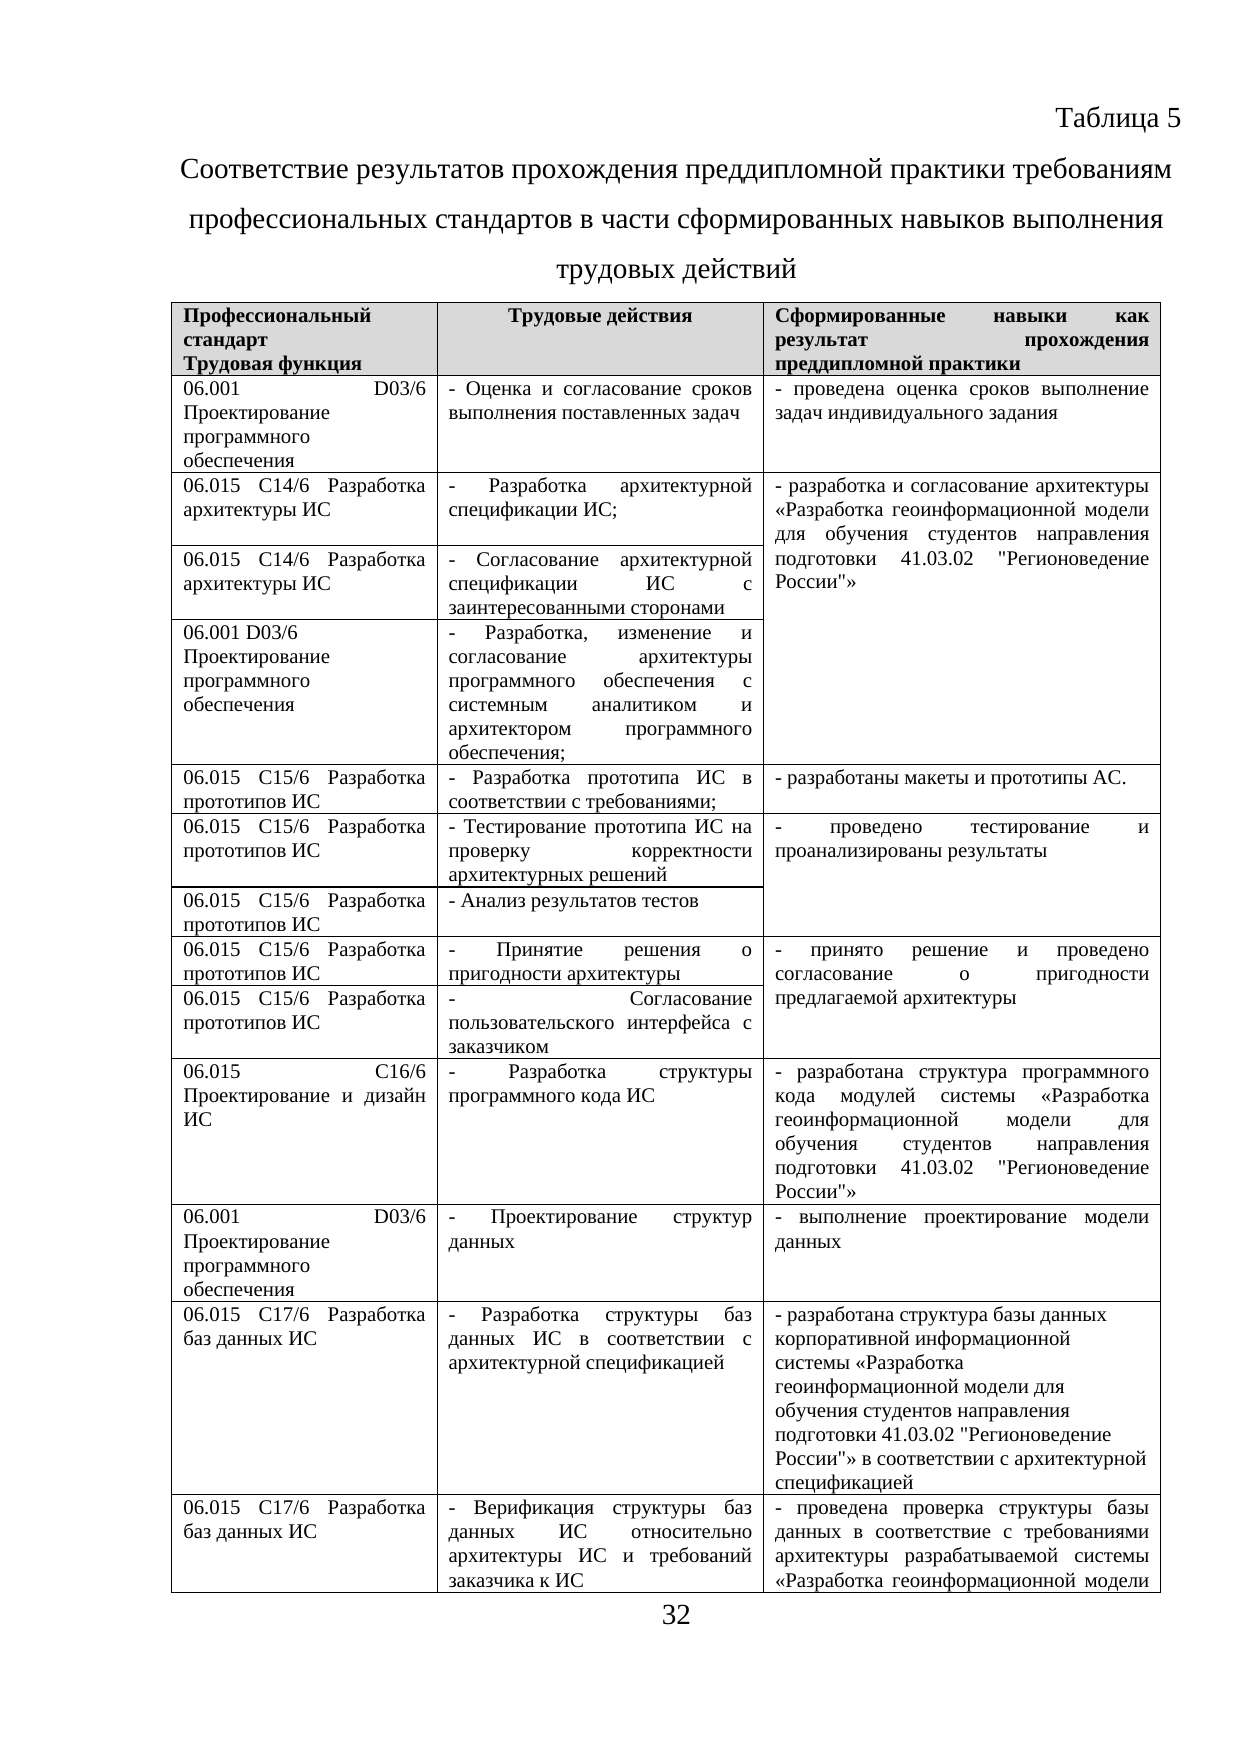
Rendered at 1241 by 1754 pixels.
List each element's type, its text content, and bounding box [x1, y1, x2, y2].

table_cell - Тестирование прототипа ИС на проверку корректности архитектурных решений [438, 814, 763, 886]
table_cell 06.015 C15/6 Разработка прототипов ИС [172, 937, 437, 985]
table_cell - Согласование архитектурной спецификации ИС с заинтересованными сторонами [438, 546, 763, 619]
table_cell - принято решение и проведено согласование о пригодности предлагаемой архитектуры [764, 937, 1160, 1058]
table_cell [438, 1495, 763, 1592]
text Таблица 5 [171, 100, 1181, 134]
table_cell - выполнение проектирование модели данных [764, 1205, 1160, 1301]
table_cell - Проектирование структур данных [438, 1205, 763, 1301]
table_cell - разработана структура программного кода модулей системы «Разработка геоинформационной модели для обучения студентов направления подготовки 41.03.02 "Регионоведение России"» [764, 1059, 1160, 1203]
table_cell 06.015 C14/6 Разработка архитектуры ИС [172, 473, 437, 545]
table_cell - проведена оценка сроков выполнение задач индивидуального задания [764, 376, 1160, 472]
table_cell - Разработка структуры баз данных ИС в соответствии с архитектурной спецификацией [438, 1302, 763, 1494]
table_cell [172, 1495, 437, 1592]
table_cell - Разработка, изменение и согласование архитектуры программного обеспечения с системным аналитиком и архитектором программного обеспечения; [438, 620, 763, 764]
table_cell 06.001 D03/6 Проектирование программного обеспечения [172, 1205, 437, 1301]
table_cell 06.015 C15/6 Разработка прототипов ИС [172, 888, 437, 936]
table_cell - Анализ результатов тестов [438, 888, 763, 936]
table_cell 06.015 C14/6 Разработка архитектуры ИС [172, 546, 437, 619]
table_header Трудовые действия [438, 303, 763, 375]
table_cell - Разработка структуры программного кода ИС [438, 1059, 763, 1203]
table_header Профессиональный стандарт Трудовая функция [172, 303, 437, 375]
table_cell 06.015 C15/6 Разработка прототипов ИС [172, 986, 437, 1058]
table_cell 06.001 D03/6 Проектирование программного обеспечения [172, 620, 437, 764]
table_cell 06.015 C15/6 Разработка прототипов ИС [172, 814, 437, 886]
table_cell - разработана структура базы данных корпоративной информационной системы «Разработка геоинформационной модели для обучения студентов направления подготовки 41.03.02 "Регионоведение России"» в соответствии с архитектурной спецификацией [764, 1302, 1160, 1494]
table_header Сформированные навыки как результат прохождения преддипломной практики [764, 303, 1160, 375]
table_cell - Разработка архитектурной спецификации ИС; [438, 473, 763, 545]
table_cell 06.015 C16/6 Проектирование и дизайн ИС [172, 1059, 437, 1203]
table_cell - Разработка прототипа ИС в соответствии с требованиями; [438, 765, 763, 813]
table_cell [764, 1495, 1160, 1592]
text Соответствие результатов прохождения преддипломной практики требованиям профессиональных стандартов в части сформированных навыков выполнения трудовых действий [171, 151, 1181, 285]
table_cell - Принятие решения о пригодности архитектуры [438, 937, 763, 985]
table_cell - разработка и согласование архитектуры «Разработка геоинформационной модели для обучения студентов направления подготовки 41.03.02 "Регионоведение России"» [764, 473, 1160, 764]
table_cell - разработаны макеты и прототипы АС. [764, 765, 1160, 813]
table_cell - Оценка и согласование сроков выполнения поставленных задач [438, 376, 763, 472]
table_cell 06.001 D03/6 Проектирование программного обеспечения [172, 376, 437, 472]
table_cell - проведено тестирование и проанализированы результаты [764, 814, 1160, 936]
table_cell 06.015 C17/6 Разработка баз данных ИС [172, 1302, 437, 1494]
table_cell - Согласование пользовательского интерфейса с заказчиком [438, 986, 763, 1058]
table_cell 06.015 C15/6 Разработка прототипов ИС [172, 765, 437, 813]
